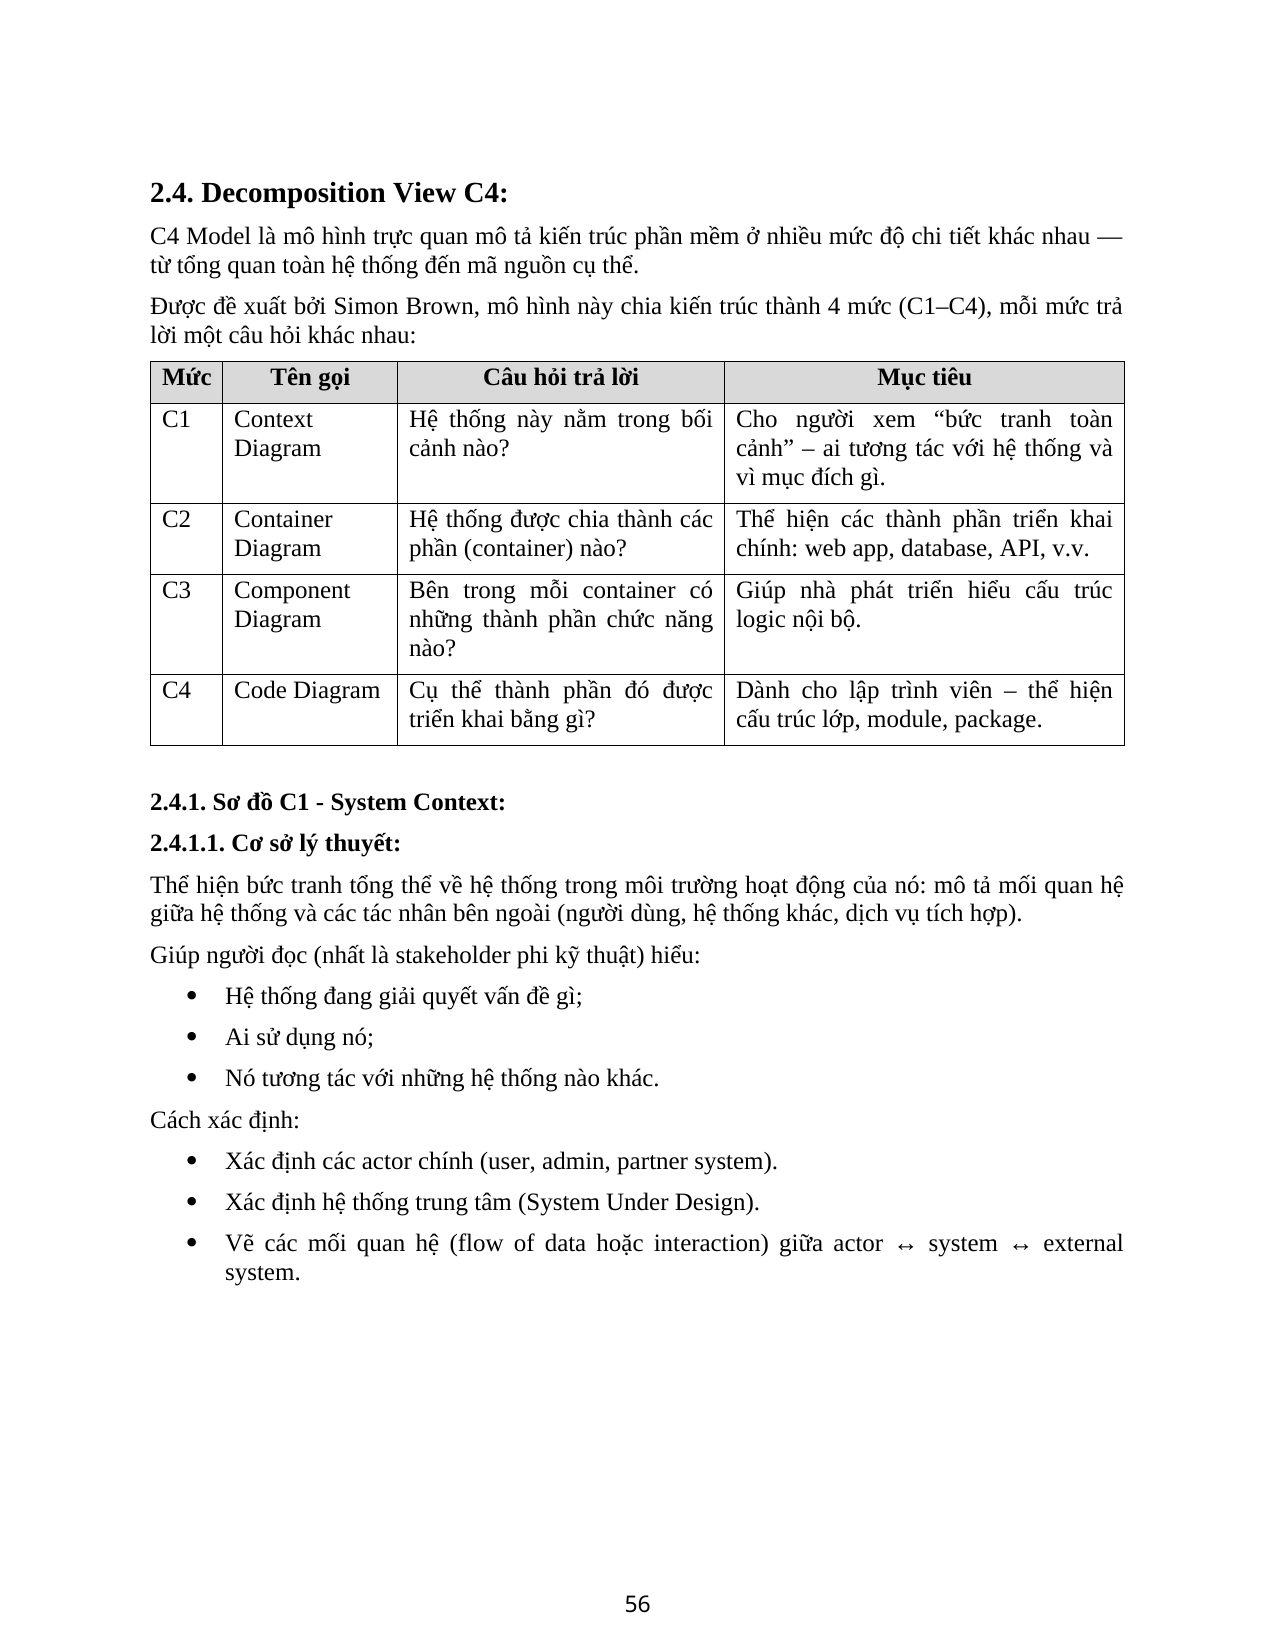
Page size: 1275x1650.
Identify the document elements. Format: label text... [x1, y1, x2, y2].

table_header Tên gọi [223, 362, 397, 403]
list Xác định các actor chính (user, admin, partner system). [187, 1146, 1125, 1175]
table_header Mục tiêu [725, 362, 1124, 403]
table_cell C3 [151, 575, 222, 674]
table_header Câu hỏi trả lời [398, 362, 724, 403]
list Vẽ các mối quan hệ (flow of data hoặc interaction) giữa actor ↔ system ↔ external system. [187, 1228, 1125, 1286]
table_cell C4 [151, 675, 222, 745]
table_cell Thể hiện các thành phần triển khai chính: web app, database, API, v.v. [725, 504, 1124, 574]
text 2.4. Decomposition View C4: [150, 175, 1125, 208]
table_cell Hệ thống này nằm trong bối cảnh nào? [398, 404, 724, 503]
table_cell Giúp nhà phát triển hiểu cấu trúc logic nội bộ. [725, 575, 1124, 674]
table_cell Code Diagram [223, 675, 397, 745]
list Nó tương tác với những hệ thống nào khác. [187, 1063, 1125, 1092]
table_cell C2 [151, 504, 222, 574]
table_header Mức [151, 362, 222, 403]
list Ai sử dụng nó; [187, 1022, 1125, 1051]
table_cell Dành cho lập trình viên – thể hiện cấu trúc lớp, module, package. [725, 675, 1124, 745]
table_cell Bên trong mỗi container có những thành phần chức năng nào? [398, 575, 724, 674]
table_cell C1 [151, 404, 222, 503]
text Được đề xuất bởi Simon Brown, mô hình này chia kiến trúc thành 4 mức (C1–C4), mỗi mức trả lời một câu hỏi khác nhau: [150, 291, 1125, 348]
table_cell Component Diagram [223, 575, 397, 674]
list Hệ thống đang giải quyết vấn đề gì; [187, 981, 1125, 1010]
text Thể hiện bức tranh tổng thể về hệ thống trong môi trường hoạt động của nó: mô tả mối quan hệ giữa hệ thống và các tác nhân bên ngoài (người dùng, hệ thống khác, dịch vụ tích hợp). [150, 870, 1125, 927]
table_cell Cụ thể thành phần đó được triển khai bằng gì? [398, 675, 724, 745]
table_cell Container Diagram [223, 504, 397, 574]
table_cell Hệ thống được chia thành các phần (container) nào? [398, 504, 724, 574]
text 2.4.1.1. Cơ sở lý thuyết: [150, 828, 1125, 857]
table_cell Cho người xem “bức tranh toàn cảnh” – ai tương tác với hệ thống và vì mục đích gì. [725, 404, 1124, 503]
text Cách xác định: [150, 1105, 1125, 1133]
text Giúp người đọc (nhất là stakeholder phi kỹ thuật) hiểu: [150, 940, 1125, 968]
text 2.4.1. Sơ đồ C1 - System Context: [150, 787, 1125, 816]
list Xác định hệ thống trung tâm (System Under Design). [187, 1187, 1125, 1216]
text C4 Model là mô hình trực quan mô tả kiến trúc phần mềm ở nhiều mức độ chi tiết khác nhau — từ tổng quan toàn hệ thống đến mã nguồn cụ thể. [150, 221, 1125, 278]
table_cell Context Diagram [223, 404, 397, 503]
